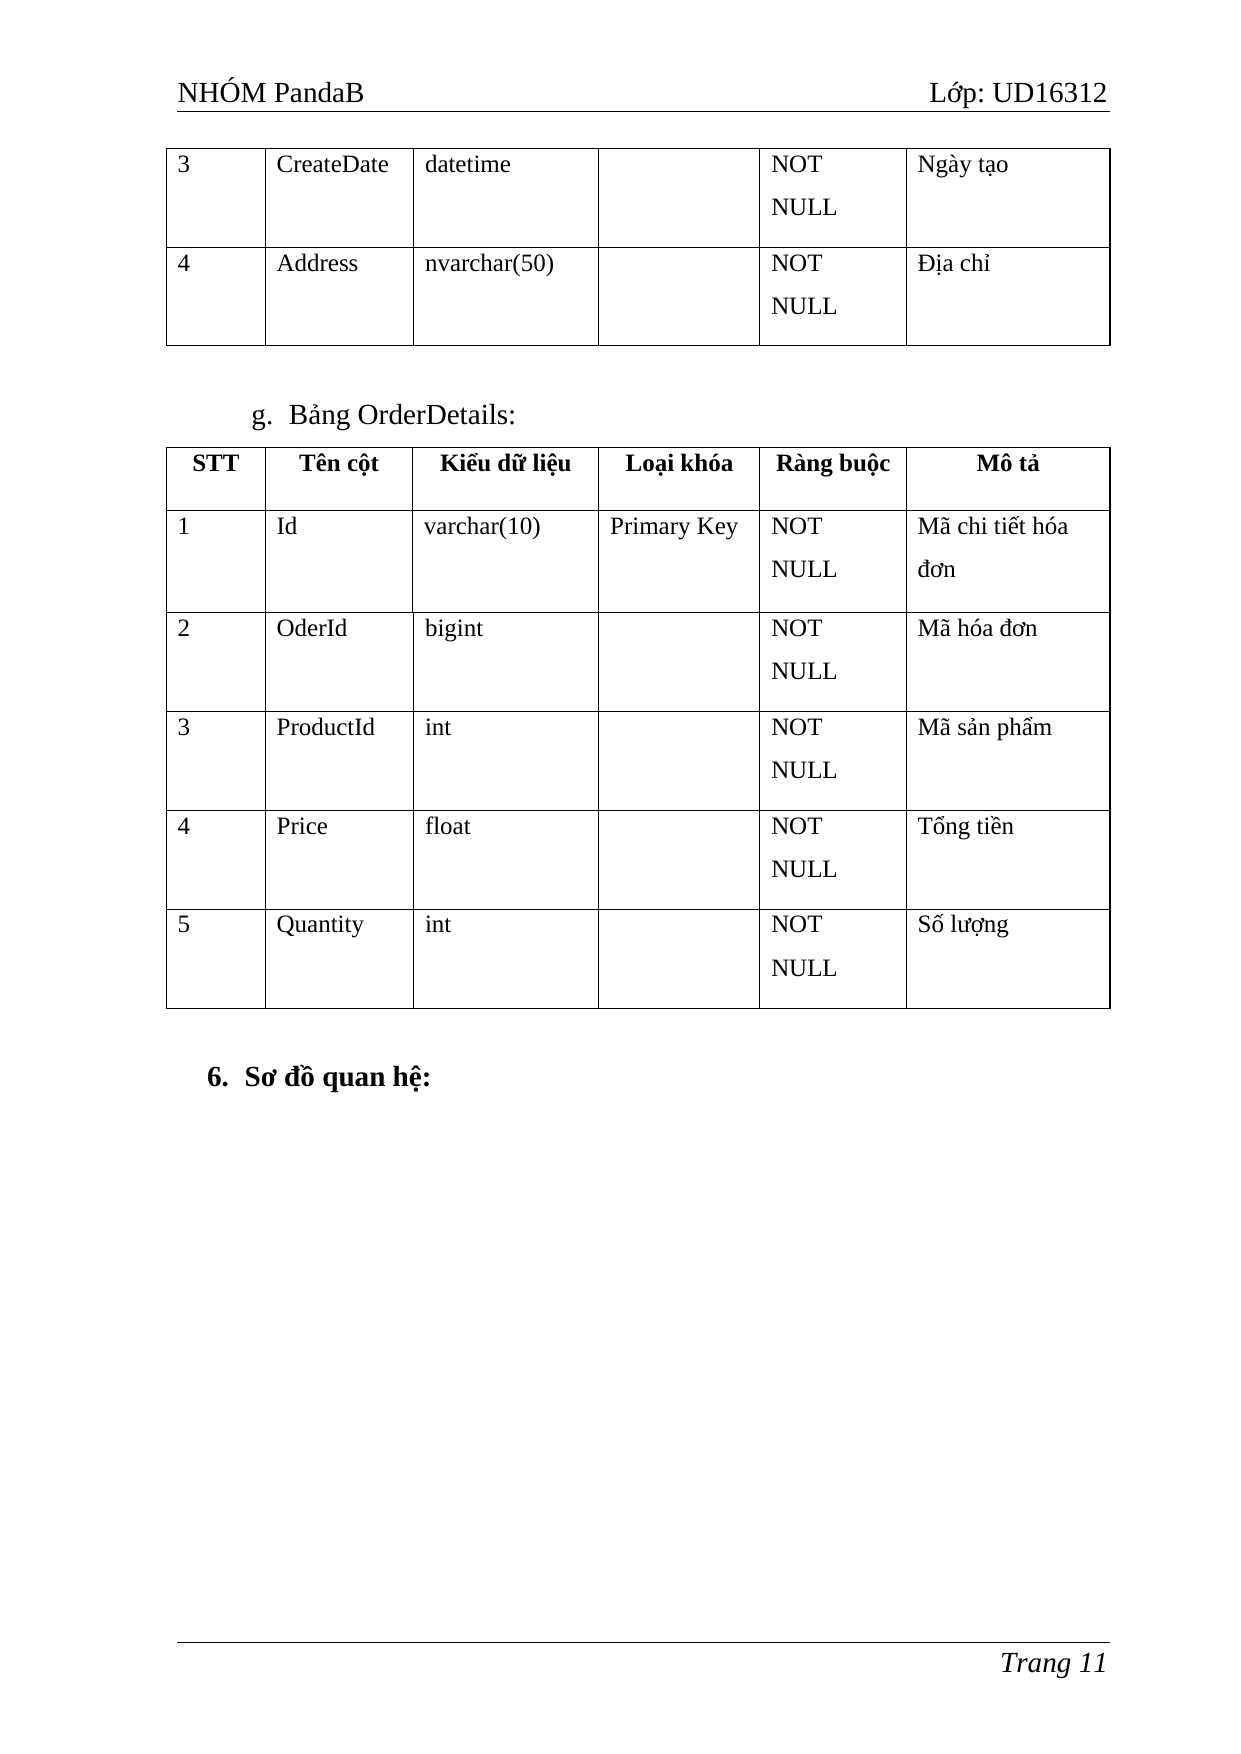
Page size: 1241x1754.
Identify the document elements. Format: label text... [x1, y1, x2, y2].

table_cell float [414, 811, 598, 908]
table_cell int [414, 910, 598, 1007]
table_cell Primary Key [599, 511, 759, 612]
table_header Loại khóa [599, 448, 759, 510]
table_cell Mã chi tiết hóa đơn [907, 511, 1109, 612]
table_cell Price [266, 811, 413, 908]
table_cell varchar(10) [413, 511, 598, 612]
table_cell OderId [266, 613, 413, 711]
table_cell NOT NULL [760, 613, 906, 711]
table_header Ràng buộc [760, 448, 906, 510]
table_cell nvarchar(50) [414, 248, 598, 345]
table_cell [599, 149, 759, 247]
table_cell int [414, 712, 598, 810]
table_cell [599, 910, 759, 1007]
table_cell NOT NULL [760, 149, 906, 247]
table_cell datetime [414, 149, 598, 247]
table_cell [599, 712, 759, 810]
table_cell 4 [167, 811, 265, 908]
table_cell [599, 613, 759, 711]
table_cell Tổng tiền [907, 811, 1109, 908]
table_header STT [167, 448, 265, 510]
table_cell ProductId [266, 712, 413, 810]
table_cell [599, 811, 759, 908]
list Bảng OrderDetails: [251, 397, 1110, 430]
table_cell 1 [167, 511, 265, 612]
table_cell bigint [414, 613, 598, 711]
table_cell CreateDate [266, 149, 413, 247]
table_cell Ngày tạo [907, 149, 1109, 247]
table_cell Address [266, 248, 413, 345]
table_cell NOT NULL [760, 511, 906, 612]
table_cell 5 [167, 910, 265, 1007]
list Sơ đồ quan hệ: [207, 1059, 1110, 1092]
table_cell NOT NULL [760, 712, 906, 810]
table_cell 4 [167, 248, 265, 345]
table_header Kiểu dữ liệu [413, 448, 598, 510]
table_cell Số lượng [907, 910, 1109, 1007]
table_cell Id [266, 511, 412, 612]
table_cell NOT NULL [760, 811, 906, 908]
table_cell NOT NULL [760, 248, 906, 345]
table_header Tên cột [266, 448, 412, 510]
table_cell Địa chỉ [907, 248, 1109, 345]
table_cell [599, 248, 759, 345]
table_cell 3 [167, 712, 265, 810]
table_header Mô tả [907, 448, 1109, 510]
table_cell Mã hóa đơn [907, 613, 1109, 711]
table_cell Quantity [266, 910, 413, 1007]
table_cell Mã sản phẩm [907, 712, 1109, 810]
table_cell 2 [167, 613, 265, 711]
table_cell NOT NULL [760, 910, 906, 1007]
table_cell 3 [167, 149, 265, 247]
